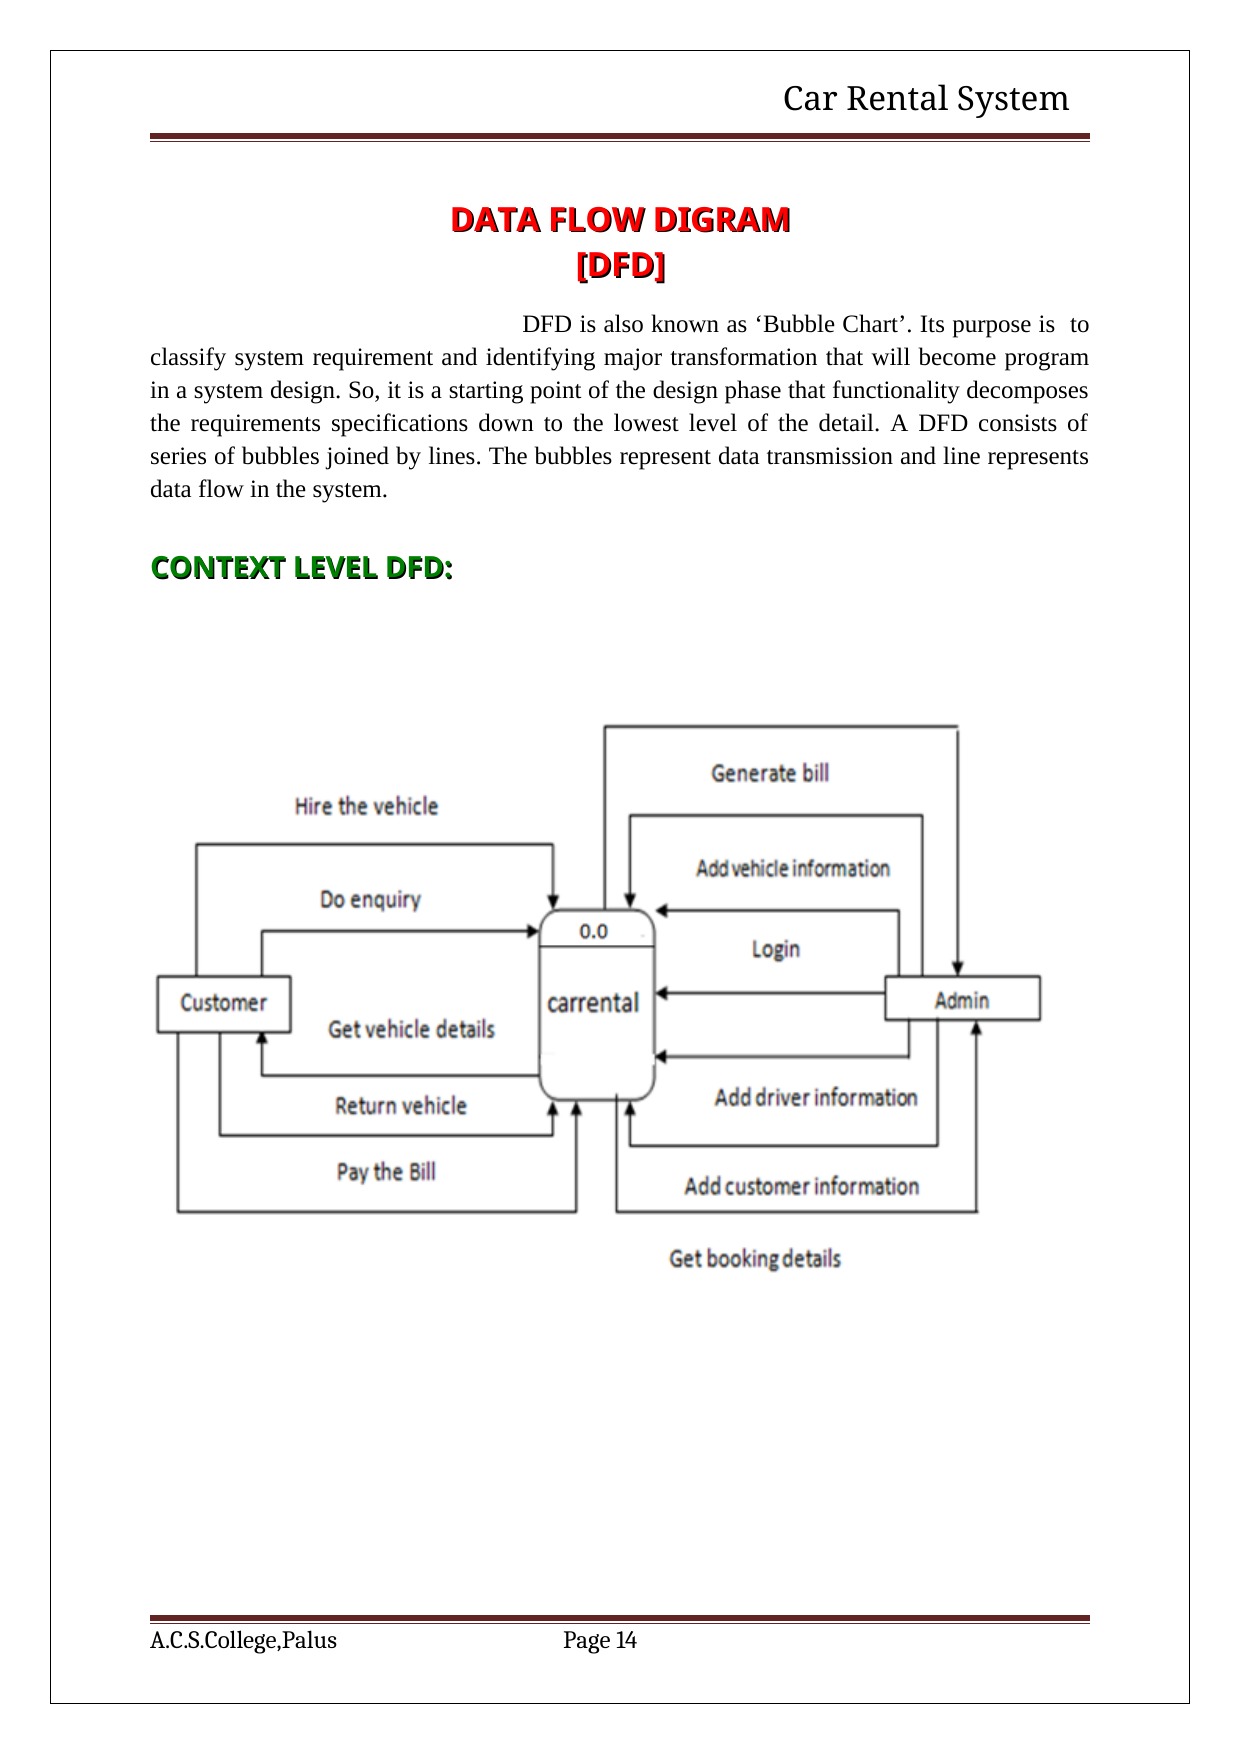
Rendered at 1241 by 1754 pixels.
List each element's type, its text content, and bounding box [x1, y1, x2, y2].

text context level dfd: [150, 547, 1090, 586]
picture [150, 639, 1088, 1307]
text [dfd] [150, 241, 1090, 286]
text DFD is also known as ‘Bubble Chart’. Its purpose is to classify system requirement and identifying major transformation that will become program in a system design. So, it is a starting point of the design phase that functionality decomposes the requirements specifications down to the lowest level of the detail. A DFD consists of series of bubbles joined by lines. The bubbles represent data transmission and line represents data flow in the system. [150, 309, 1090, 503]
text Data flow Digram [150, 195, 1090, 241]
